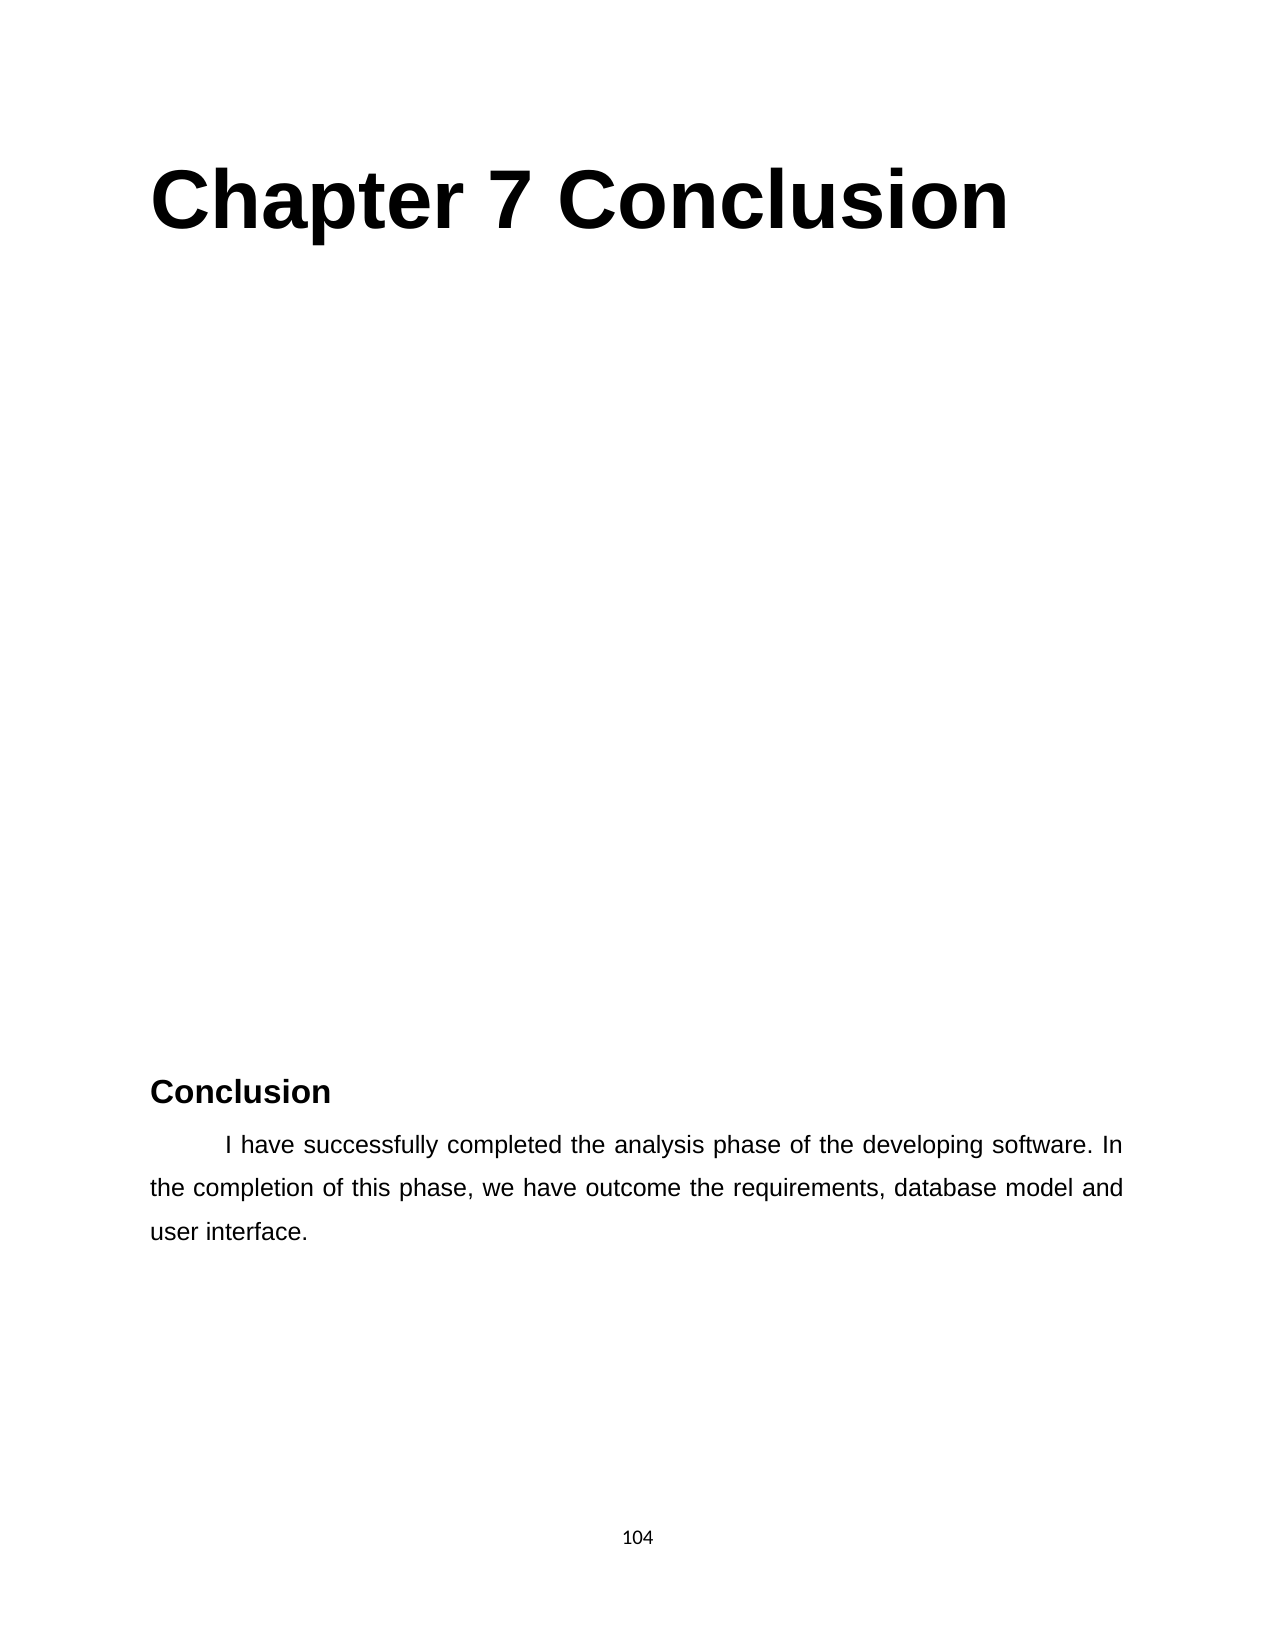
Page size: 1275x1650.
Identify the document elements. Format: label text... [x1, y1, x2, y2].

subtitle Chapter 7 Conclusion [150, 150, 1125, 246]
text I have successfully completed the analysis phase of the developing software. In the completion of this phase, we have outcome the requirements, database model and user interface. [150, 1130, 1125, 1245]
subtitle Conclusion [150, 1073, 1125, 1111]
